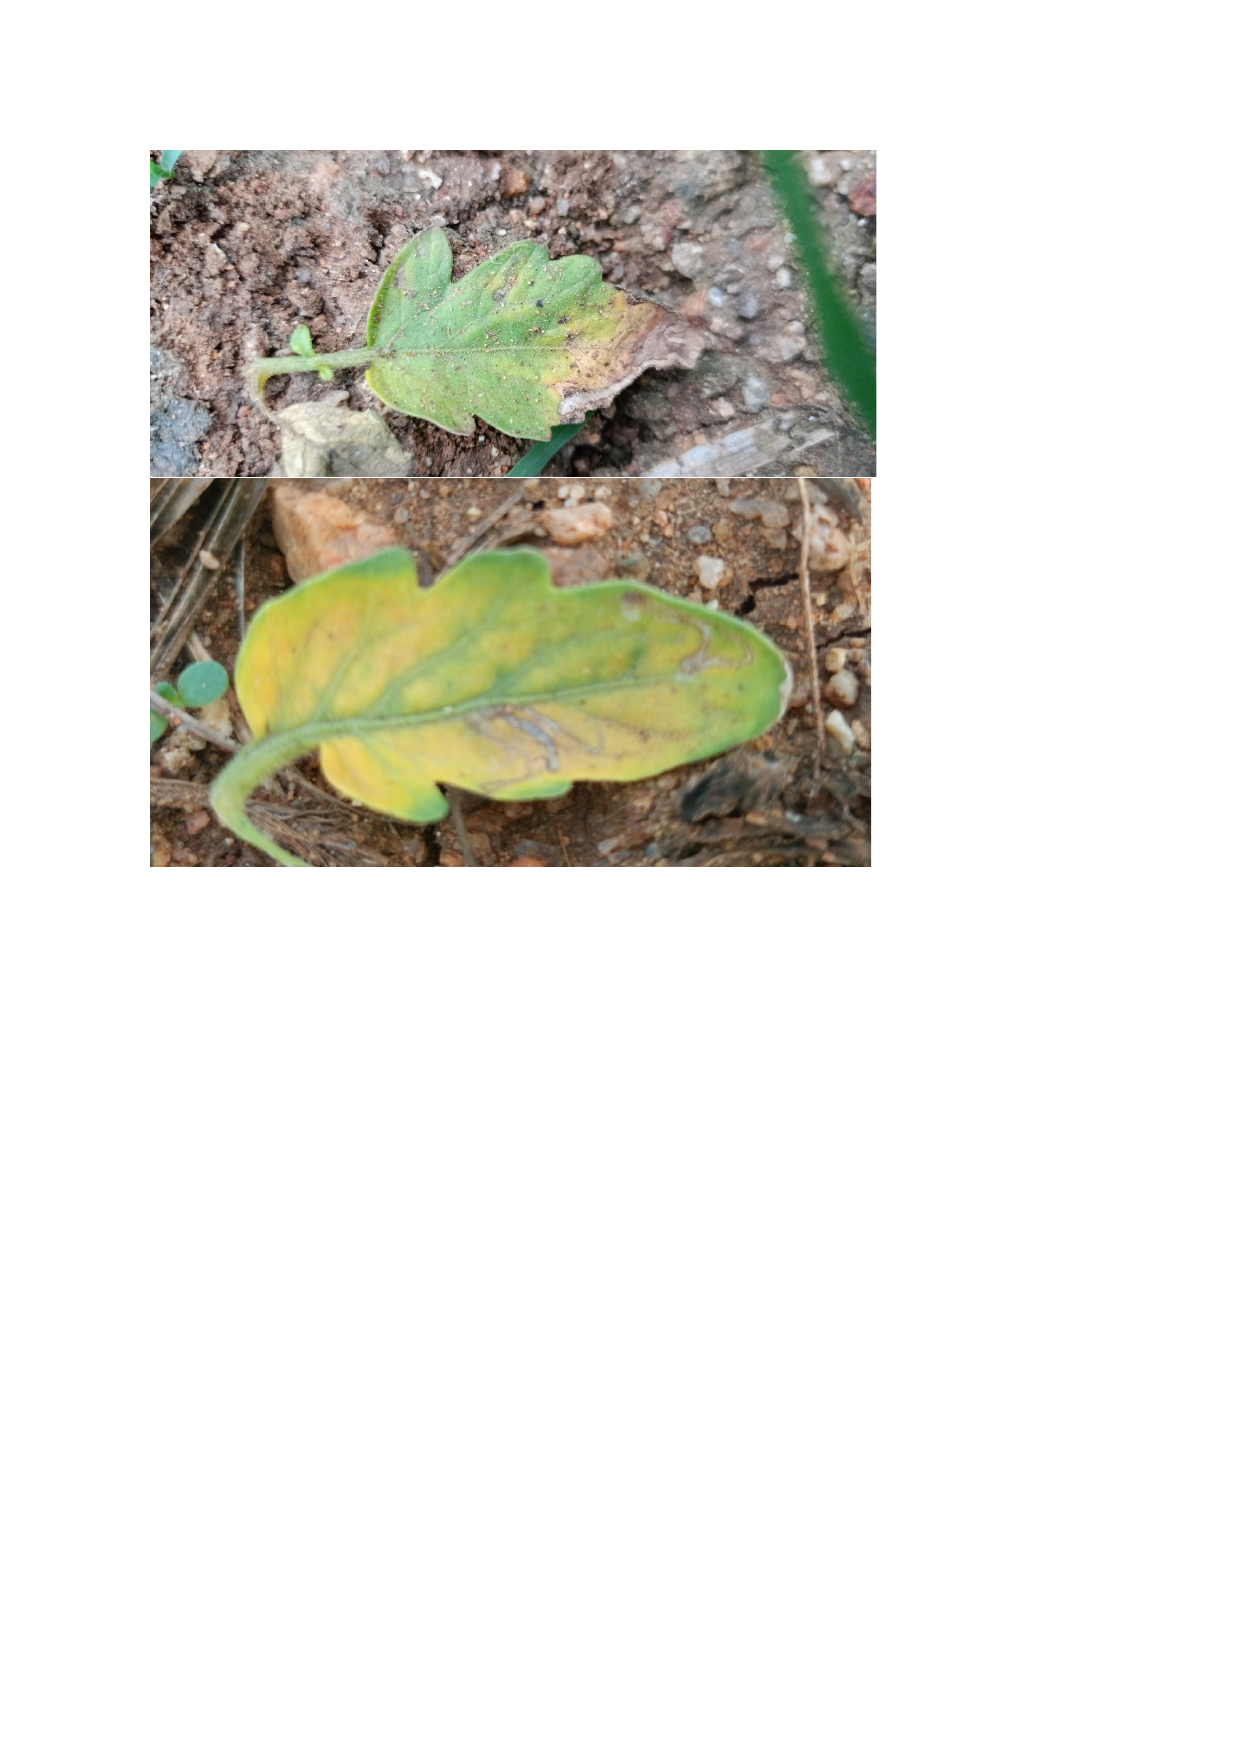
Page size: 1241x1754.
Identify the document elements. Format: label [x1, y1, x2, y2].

picture [150, 150, 877, 477]
picture [150, 478, 872, 867]
